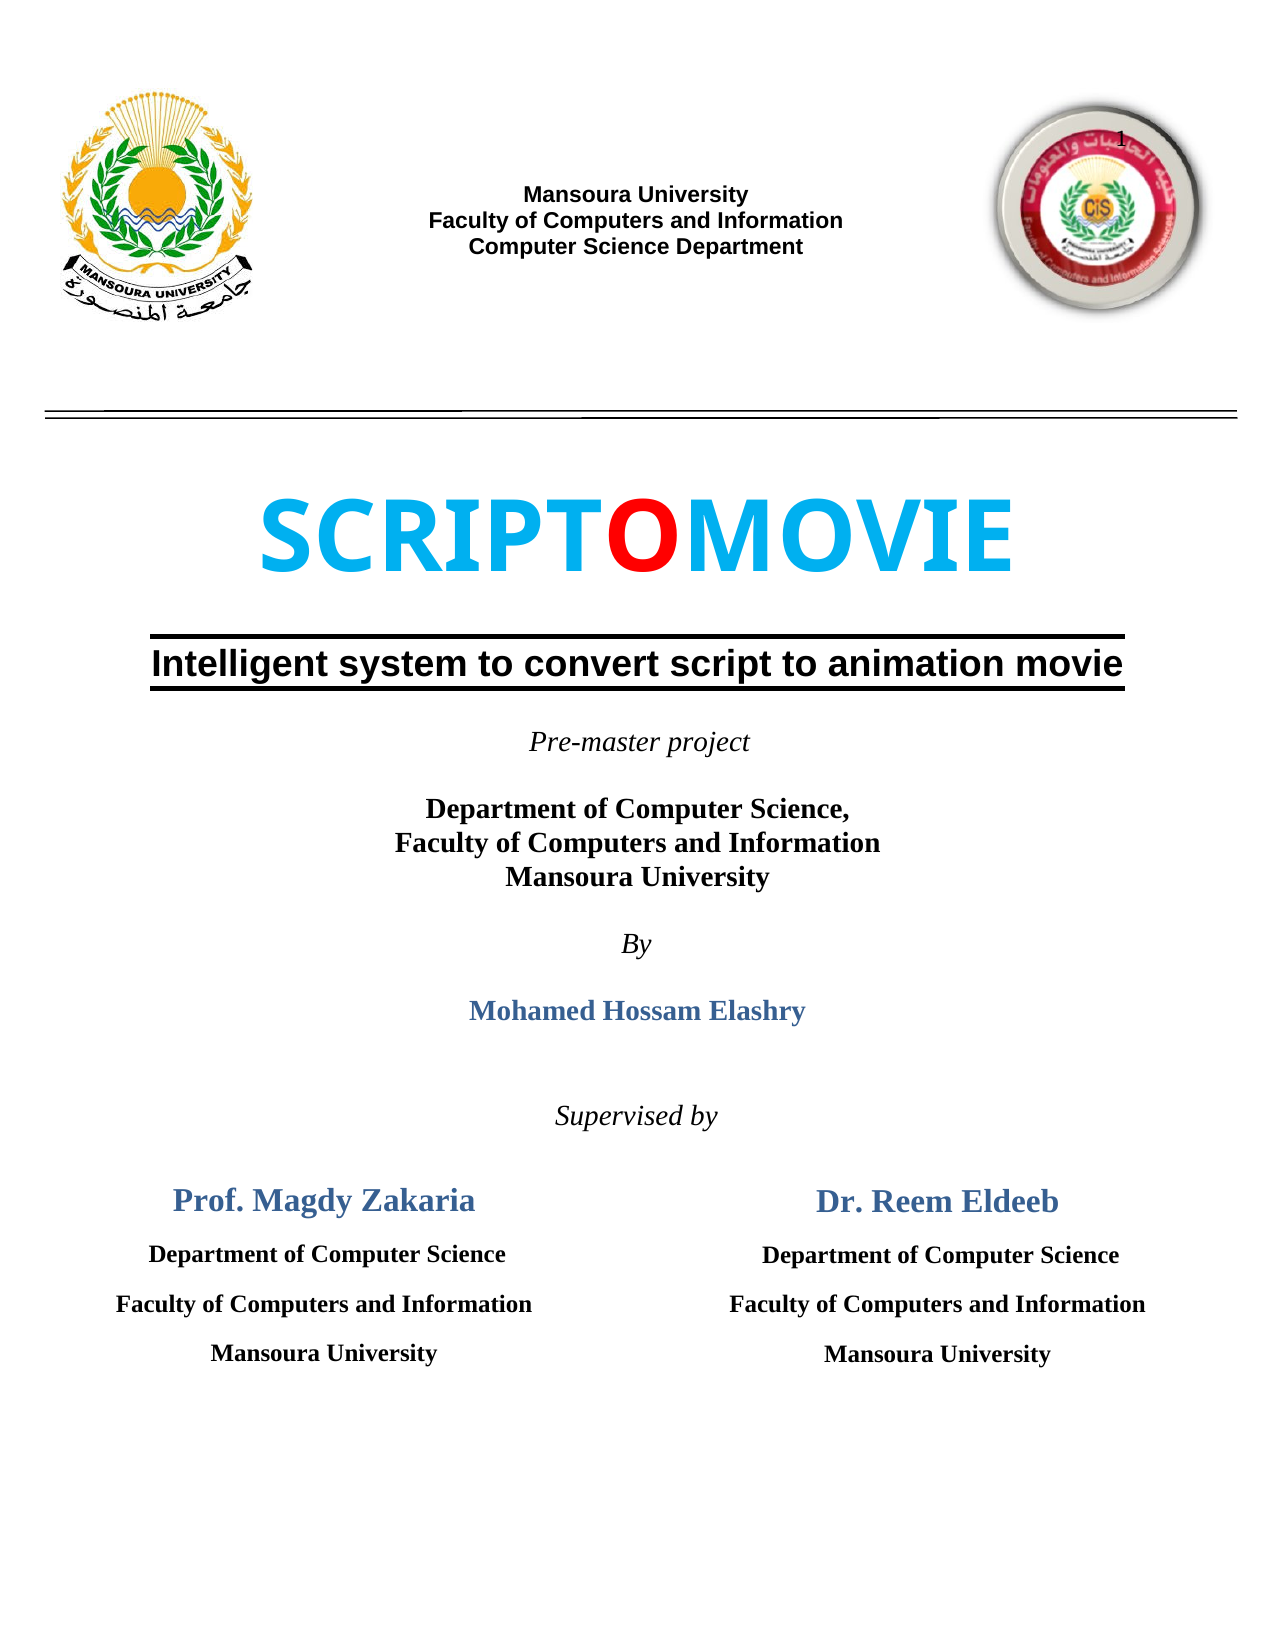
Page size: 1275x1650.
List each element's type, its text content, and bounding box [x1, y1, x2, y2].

text By [150, 926, 1125, 959]
text Intelligent system to convert script to animation movie [150, 639, 1125, 686]
text Mansoura University [150, 859, 1125, 892]
text Department of Computer Science, [150, 792, 1125, 825]
picture [60, 88, 253, 328]
text SCRIPTOMOVIE [150, 464, 1125, 601]
picture [978, 88, 1218, 327]
text Pre-master project [150, 724, 1125, 758]
text Mohamed Hossam Elashry [150, 993, 1125, 1026]
text Faculty of Computers and Information [150, 825, 1125, 859]
text Supervised by [150, 1098, 1125, 1131]
